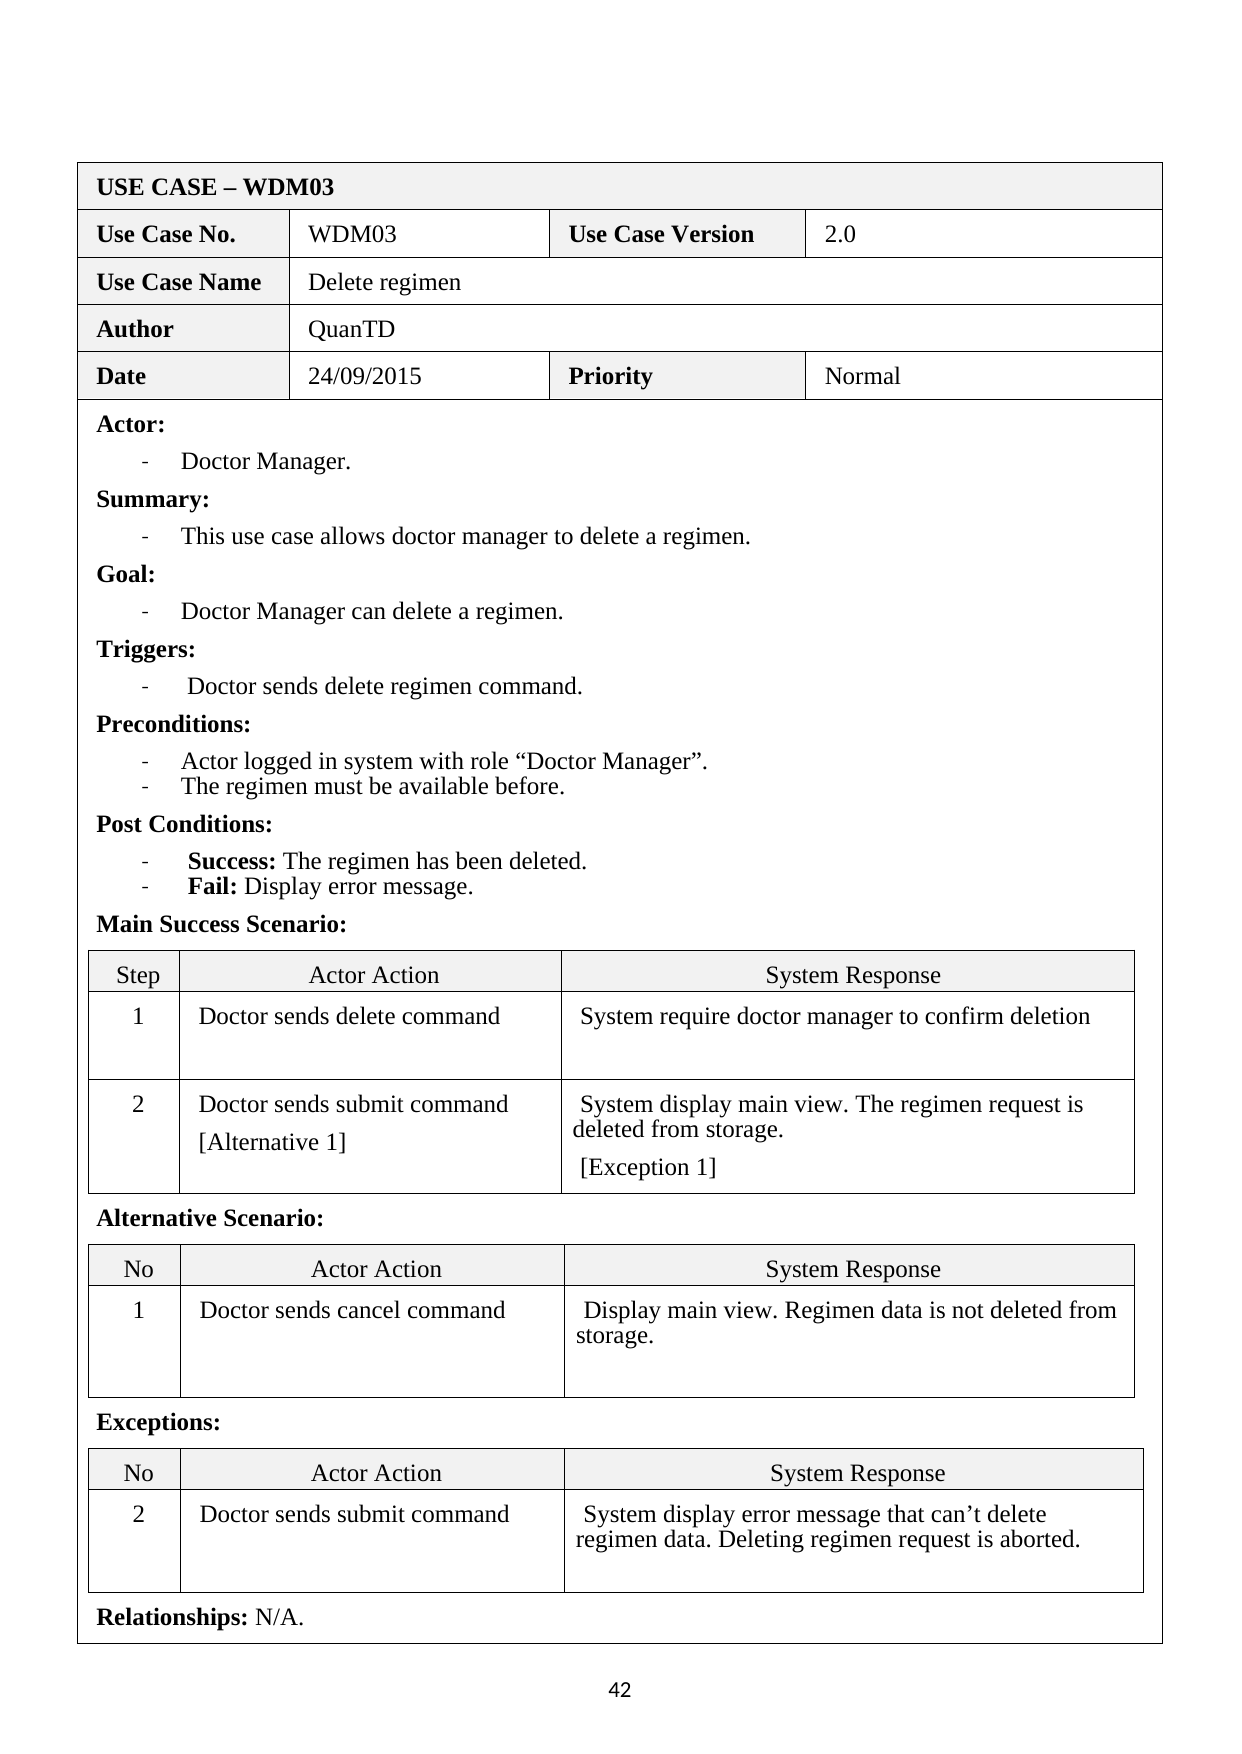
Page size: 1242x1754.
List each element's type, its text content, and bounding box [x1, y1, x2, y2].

table_cell Priority [550, 352, 805, 398]
table_cell Date [78, 352, 289, 398]
table_cell Use Case Name [78, 258, 289, 304]
table_cell 24/09/2015 [290, 352, 549, 398]
table_cell Author [78, 305, 289, 351]
table_cell Delete regimen [290, 258, 1162, 304]
table_cell Normal [806, 352, 1162, 398]
table_cell WDM03 [290, 210, 549, 257]
table_cell Use Case No. [78, 210, 289, 257]
table_header USE CASE – WDM03 [78, 163, 1162, 209]
table_cell QuanTD [290, 305, 1162, 351]
table_cell 2.0 [806, 210, 1162, 257]
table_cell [78, 400, 1162, 1643]
table_cell Use Case Version [550, 210, 805, 257]
